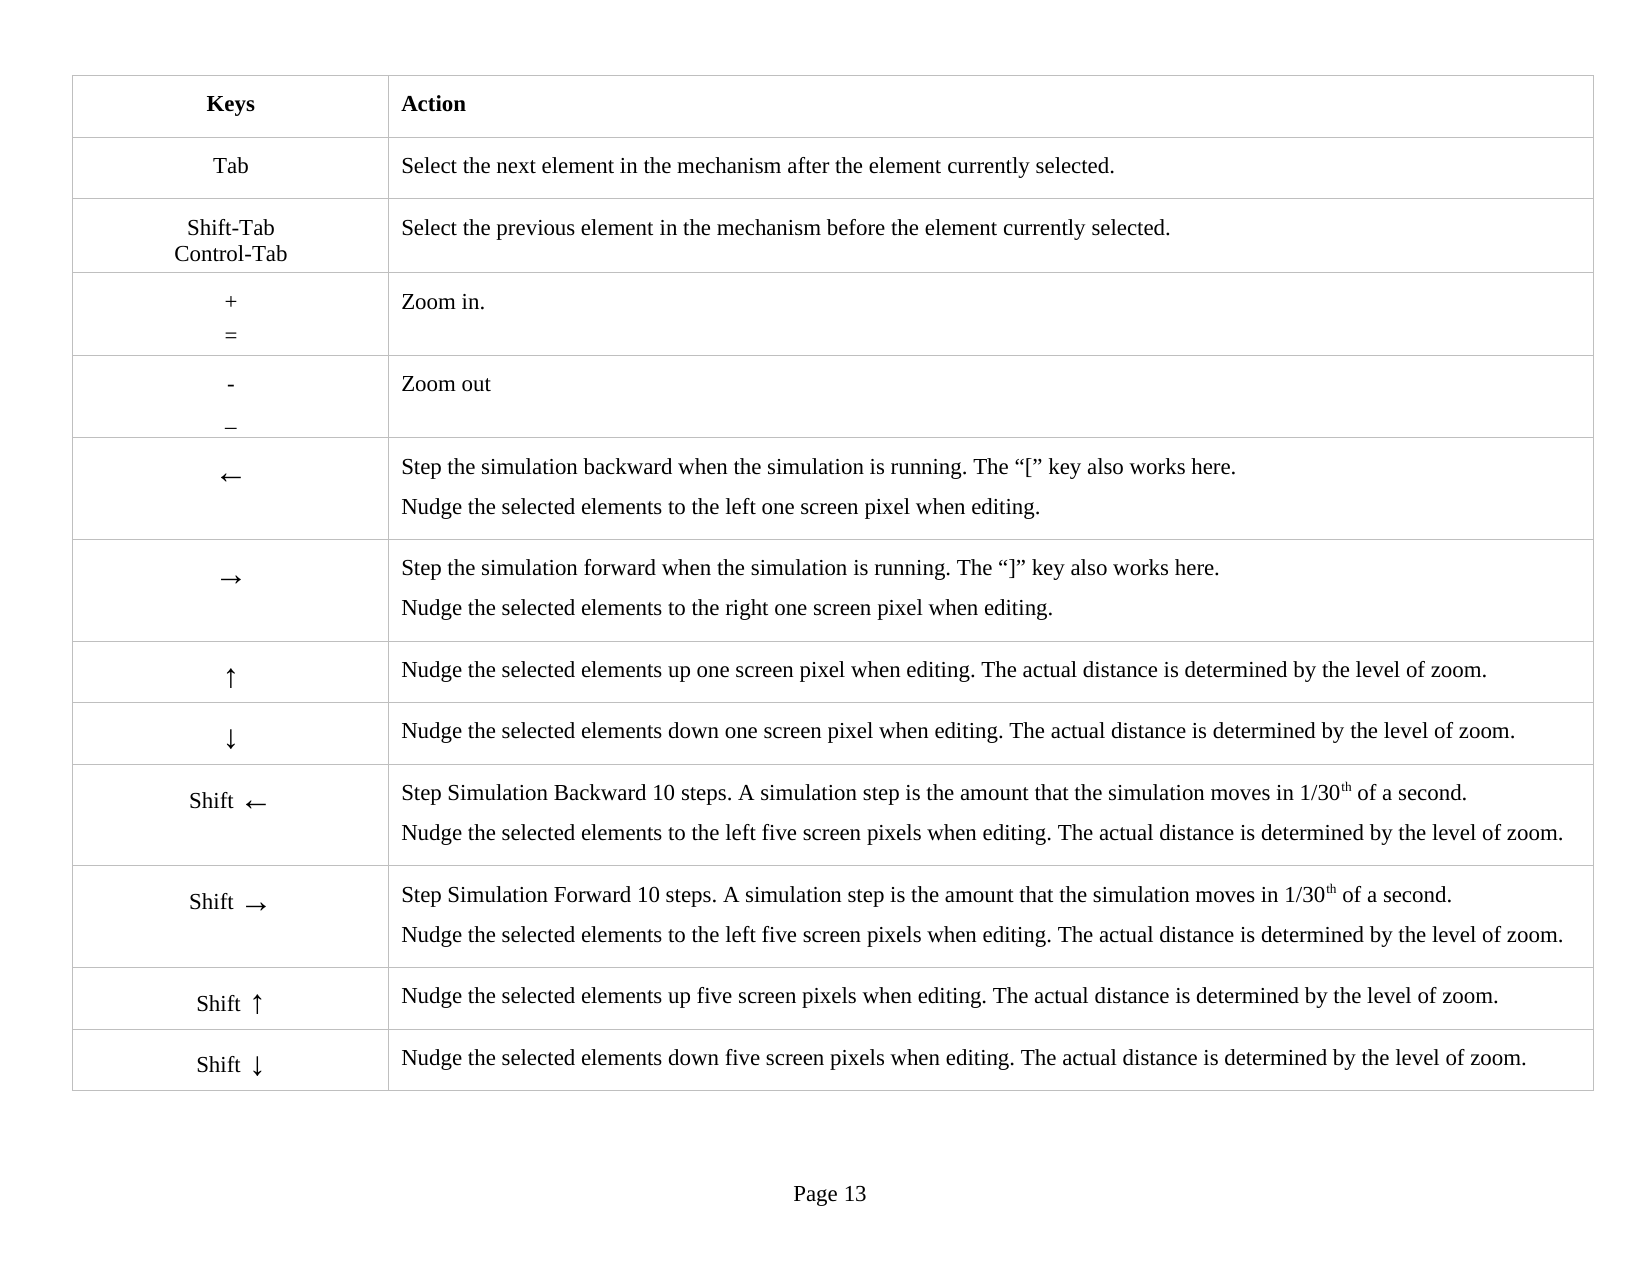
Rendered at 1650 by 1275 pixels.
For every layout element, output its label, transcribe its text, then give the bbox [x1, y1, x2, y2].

table_cell ← [73, 438, 388, 539]
table_cell Nudge the selected elements down five screen pixels when editing. The actual distance is determined by the level of zoom. [389, 1030, 1593, 1090]
table_cell Shift ← [73, 765, 388, 865]
table_header Action [389, 76, 1593, 137]
table_cell Shift ↓ [73, 1030, 388, 1090]
table_cell Step the simulation backward when the simulation is running. The “[” key also works here. Nudge the selected elements to the left one screen pixel when editing. [389, 438, 1593, 539]
table_cell Select the previous element in the mechanism before the element currently selected. [389, 199, 1593, 272]
table_cell + = [73, 273, 388, 355]
table_cell ↑ [73, 642, 388, 702]
table_cell Nudge the selected elements down one screen pixel when editing. The actual distance is determined by the level of zoom. [389, 703, 1593, 764]
table_header Keys [73, 76, 388, 137]
table_cell Nudge the selected elements up five screen pixels when editing. The actual distance is determined by the level of zoom. [389, 968, 1593, 1029]
table_cell Nudge the selected elements up one screen pixel when editing. The actual distance is determined by the level of zoom. [389, 642, 1593, 702]
table_cell Step Simulation Backward 10 steps. A simulation step is the amount that the simulation moves in 1/30th of a second. Nudge the selected elements to the left five screen pixels when editing. The actual distance is determined by the level of zoom. [389, 765, 1593, 865]
table_cell Tab [73, 138, 388, 198]
table_cell → [73, 540, 388, 641]
table_cell Step Simulation Forward 10 steps. A simulation step is the amount that the simulation moves in 1/30th of a second. Nudge the selected elements to the left five screen pixels when editing. The actual distance is determined by the level of zoom. [389, 866, 1593, 967]
table_cell Zoom in. [389, 273, 1593, 355]
table_cell - _ [73, 356, 388, 437]
table_cell Shift-Tab Control-Tab [73, 199, 388, 272]
table_cell Shift ↑ [73, 968, 388, 1029]
table_cell ↓ [73, 703, 388, 764]
table_cell Shift → [73, 866, 388, 967]
table_cell Select the next element in the mechanism after the element currently selected. [389, 138, 1593, 198]
table_cell Step the simulation forward when the simulation is running. The “]” key also works here. Nudge the selected elements to the right one screen pixel when editing. [389, 540, 1593, 641]
table_cell Zoom out [389, 356, 1593, 437]
